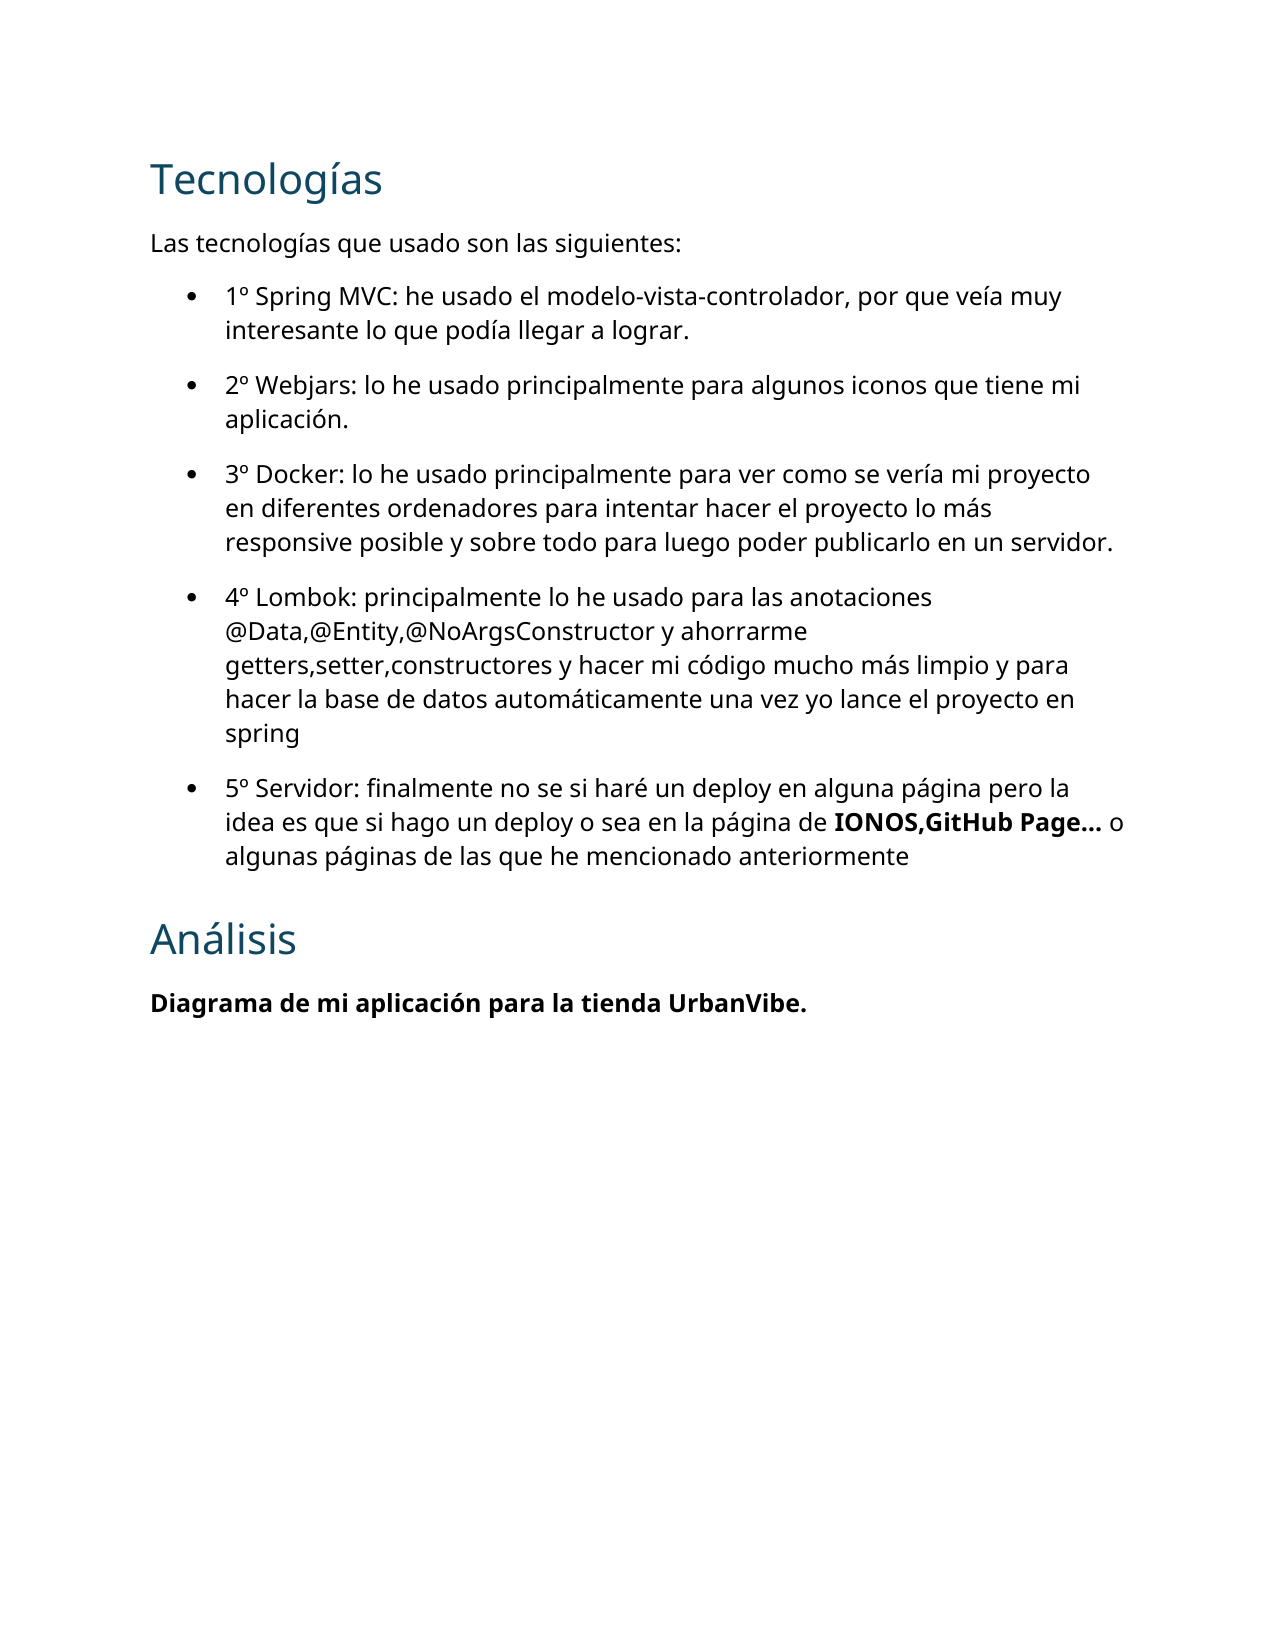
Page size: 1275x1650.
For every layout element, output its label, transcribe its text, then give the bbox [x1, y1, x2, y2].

list 4º Lombok: principalmente lo he usado para las anotaciones @Data,@Entity,@NoArgsConstructor y ahorrarme getters,setter,constructores y hacer mi código mucho más limpio y para hacer la base de datos automáticamente una vez yo lance el proyecto en spring [187, 579, 1125, 749]
subtitle Tecnologías [150, 150, 1125, 207]
list 1º Spring MVC: he usado el modelo-vista-controlador, por que veía muy interesante lo que podía llegar a lograr. [187, 278, 1125, 346]
list 3º Docker: lo he usado principalmente para ver como se vería mi proyecto en diferentes ordenadores para intentar hacer el proyecto lo más responsive posible y sobre todo para luego poder publicarlo en un servidor. [187, 456, 1125, 558]
list 2º Webjars: lo he usado principalmente para algunos iconos que tiene mi aplicación. [187, 367, 1125, 435]
list 5º Servidor: finalmente no se si haré un deploy en alguna página pero la idea es que si hago un deploy o sea en la página de IONOS,GitHub Page… o algunas páginas de las que he mencionado anteriormente [187, 770, 1125, 873]
subtitle Análisis [150, 910, 1125, 967]
text Diagrama de mi aplicación para la tienda UrbanVibe. [150, 986, 1125, 1020]
text Las tecnologías que usado son las siguientes: [150, 226, 1125, 259]
